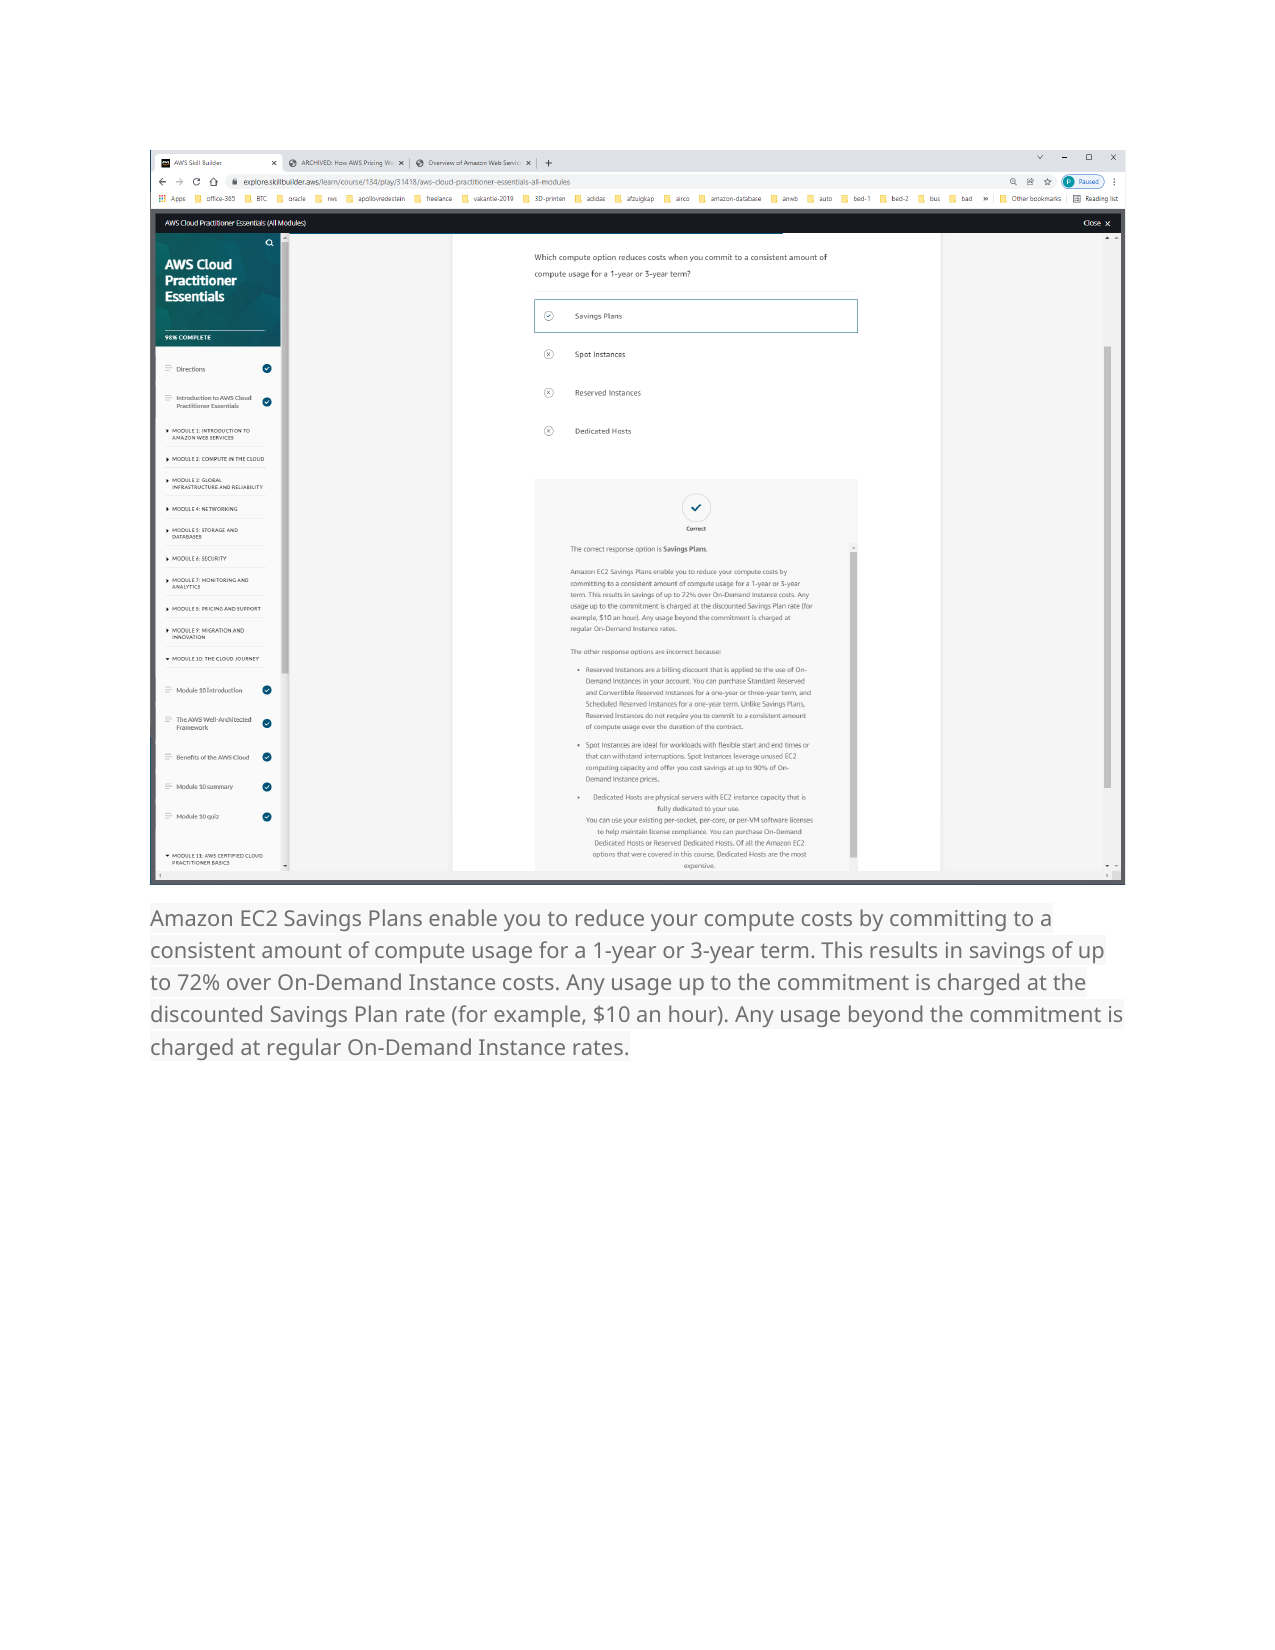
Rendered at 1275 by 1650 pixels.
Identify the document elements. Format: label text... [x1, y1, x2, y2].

text Amazon EC2 Savings Plans enable you to reduce your compute costs by committing to a consistent amount of compute usage for a 1-year or 3-year term. This results in savings of up to 72% over On-Demand Instance costs. Any usage up to the commitment is charged at the discounted Savings Plan rate (for example, $10 an hour). Any usage beyond the commitment is charged at regular On-Demand Instance rates. [150, 903, 1125, 1061]
picture [150, 150, 1125, 885]
